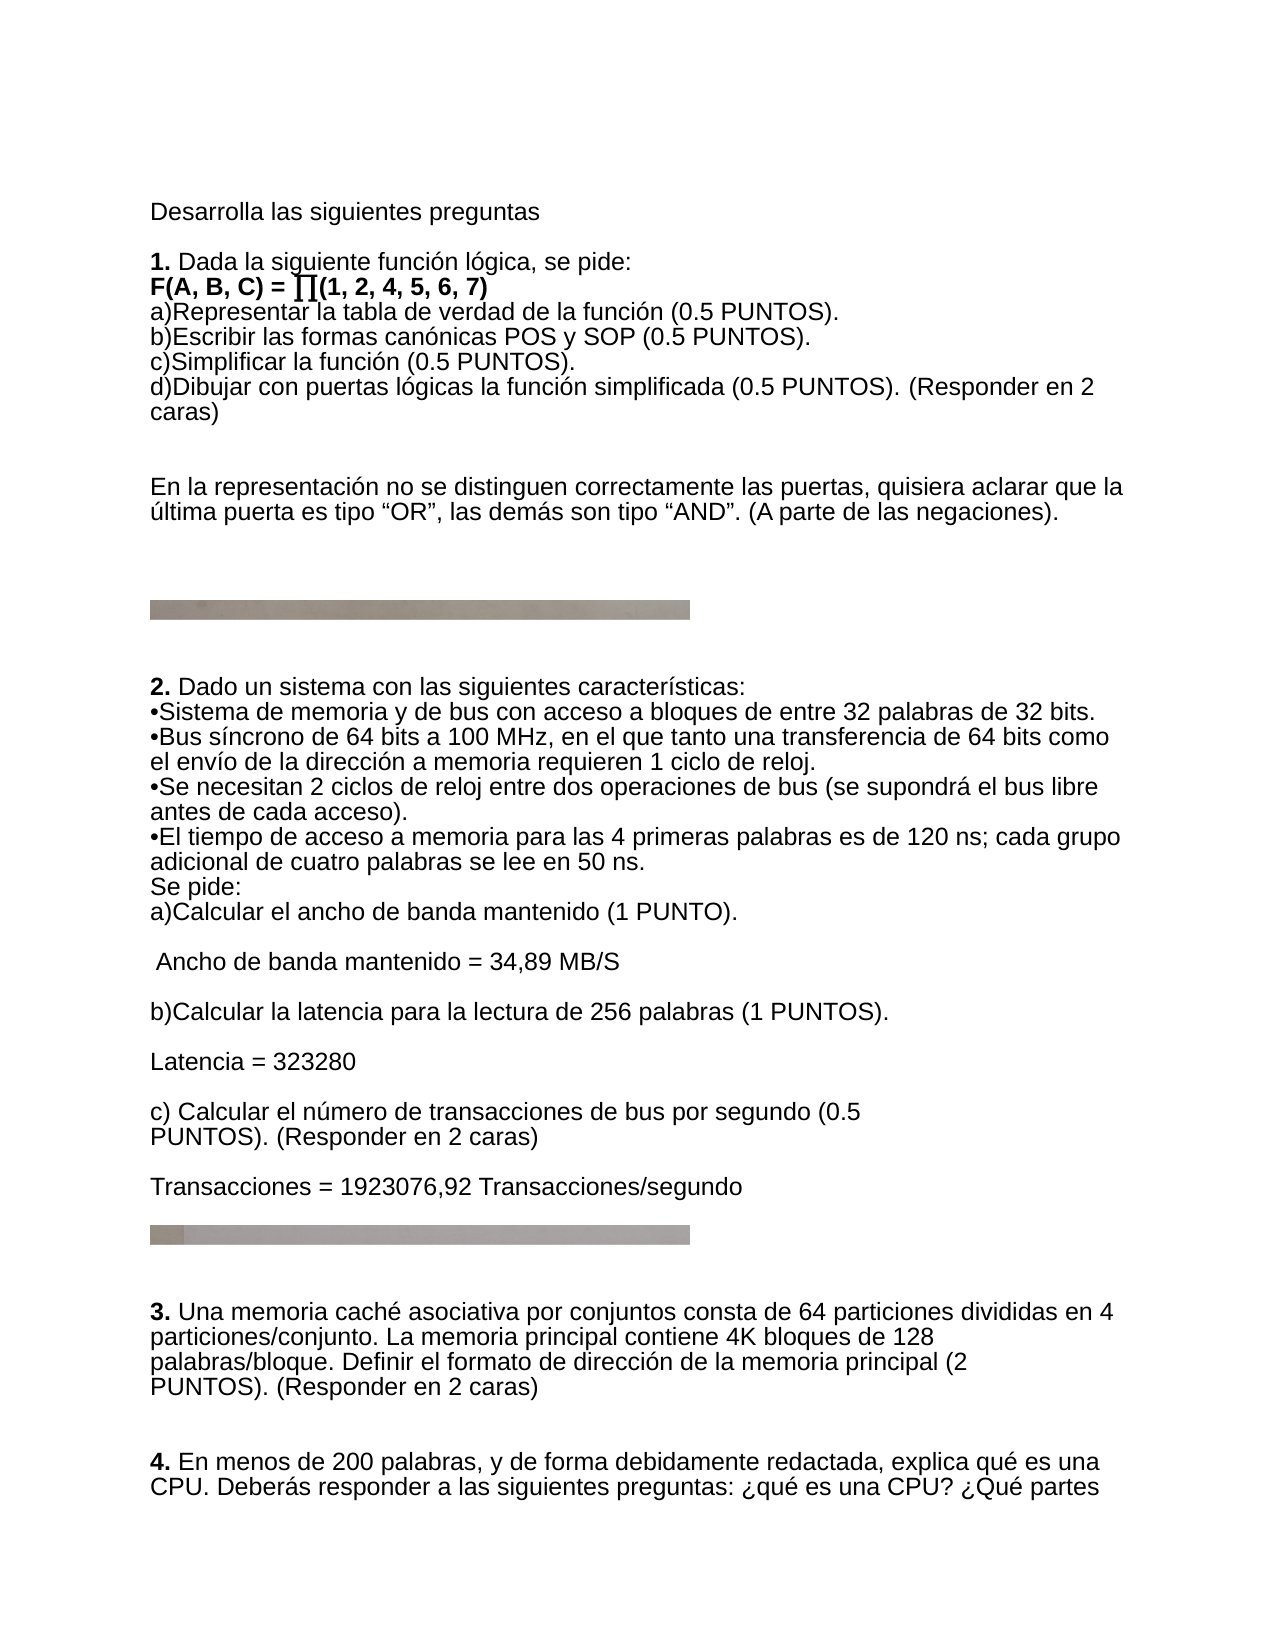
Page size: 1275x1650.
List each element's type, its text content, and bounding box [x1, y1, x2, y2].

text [150, 1225, 1125, 1500]
text F(A, B, C) = ∏(1, 2, 4, 5, 6, 7) [315, 275, 1125, 300]
text 2. Dado un sistema con las siguientes características: [150, 600, 1125, 700]
text •El tiempo de acceso a memoria para las 4 primeras palabras es de 120 ns; cada grupo adicional de cuatro palabras se lee en 50 ns. [150, 825, 1125, 875]
text b)Escribir las formas canónicas POS y SOP (0.5 PUNTOS). [150, 325, 1125, 350]
text F(A, B, C) = ∏(1, 2, 4, 5, 6, 7) [150, 275, 296, 300]
text En la representación no se distinguen correctamente las puertas, quisiera aclarar que la última puerta es tipo “OR”, las demás son tipo “AND”. (A parte de las negaciones). [150, 475, 1125, 525]
text b)Calcular la latencia para la lectura de 256 palabras (1 PUNTOS). [150, 1000, 1125, 1025]
text •Bus síncrono de 64 bits a 100 MHz, en el que tanto una transferencia de 64 bits como el envío de la dirección a memoria requieren 1 ciclo de reloj. [150, 725, 1125, 775]
text c)Simplificar la función (0.5 PUNTOS). [150, 350, 1125, 375]
text •Se necesitan 2 ciclos de reloj entre dos operaciones de bus (se supondrá el bus libre antes de cada acceso). [150, 775, 1125, 825]
text Se pide: [150, 875, 1125, 900]
text a)Representar la tabla de verdad de la función (0.5 PUNTOS). [150, 300, 1125, 325]
text d)Dibujar con puertas lógicas la función simplificada (0.5 PUNTOS). (Responder en 2 caras) [150, 375, 1125, 425]
text Transacciones = 1923076,92 Transacciones/segundo [150, 1175, 1125, 1200]
text a)Calcular el ancho de banda mantenido (1 PUNTO). [150, 900, 1125, 925]
text Latencia = 323280 [150, 1050, 1125, 1075]
text •Sistema de memoria y de bus con acceso a bloques de entre 32 palabras de 32 bits. [150, 700, 1125, 725]
text c) Calcular el número de transacciones de bus por segundo (0.5 PUNTOS). (Responder en 2 caras) [150, 1100, 1125, 1150]
text Ancho de banda mantenido = 34,89 MB/S [150, 950, 1125, 975]
text Desarrolla las siguientes preguntas 1. Dada la siguiente función lógica, se pide: [150, 200, 1125, 275]
